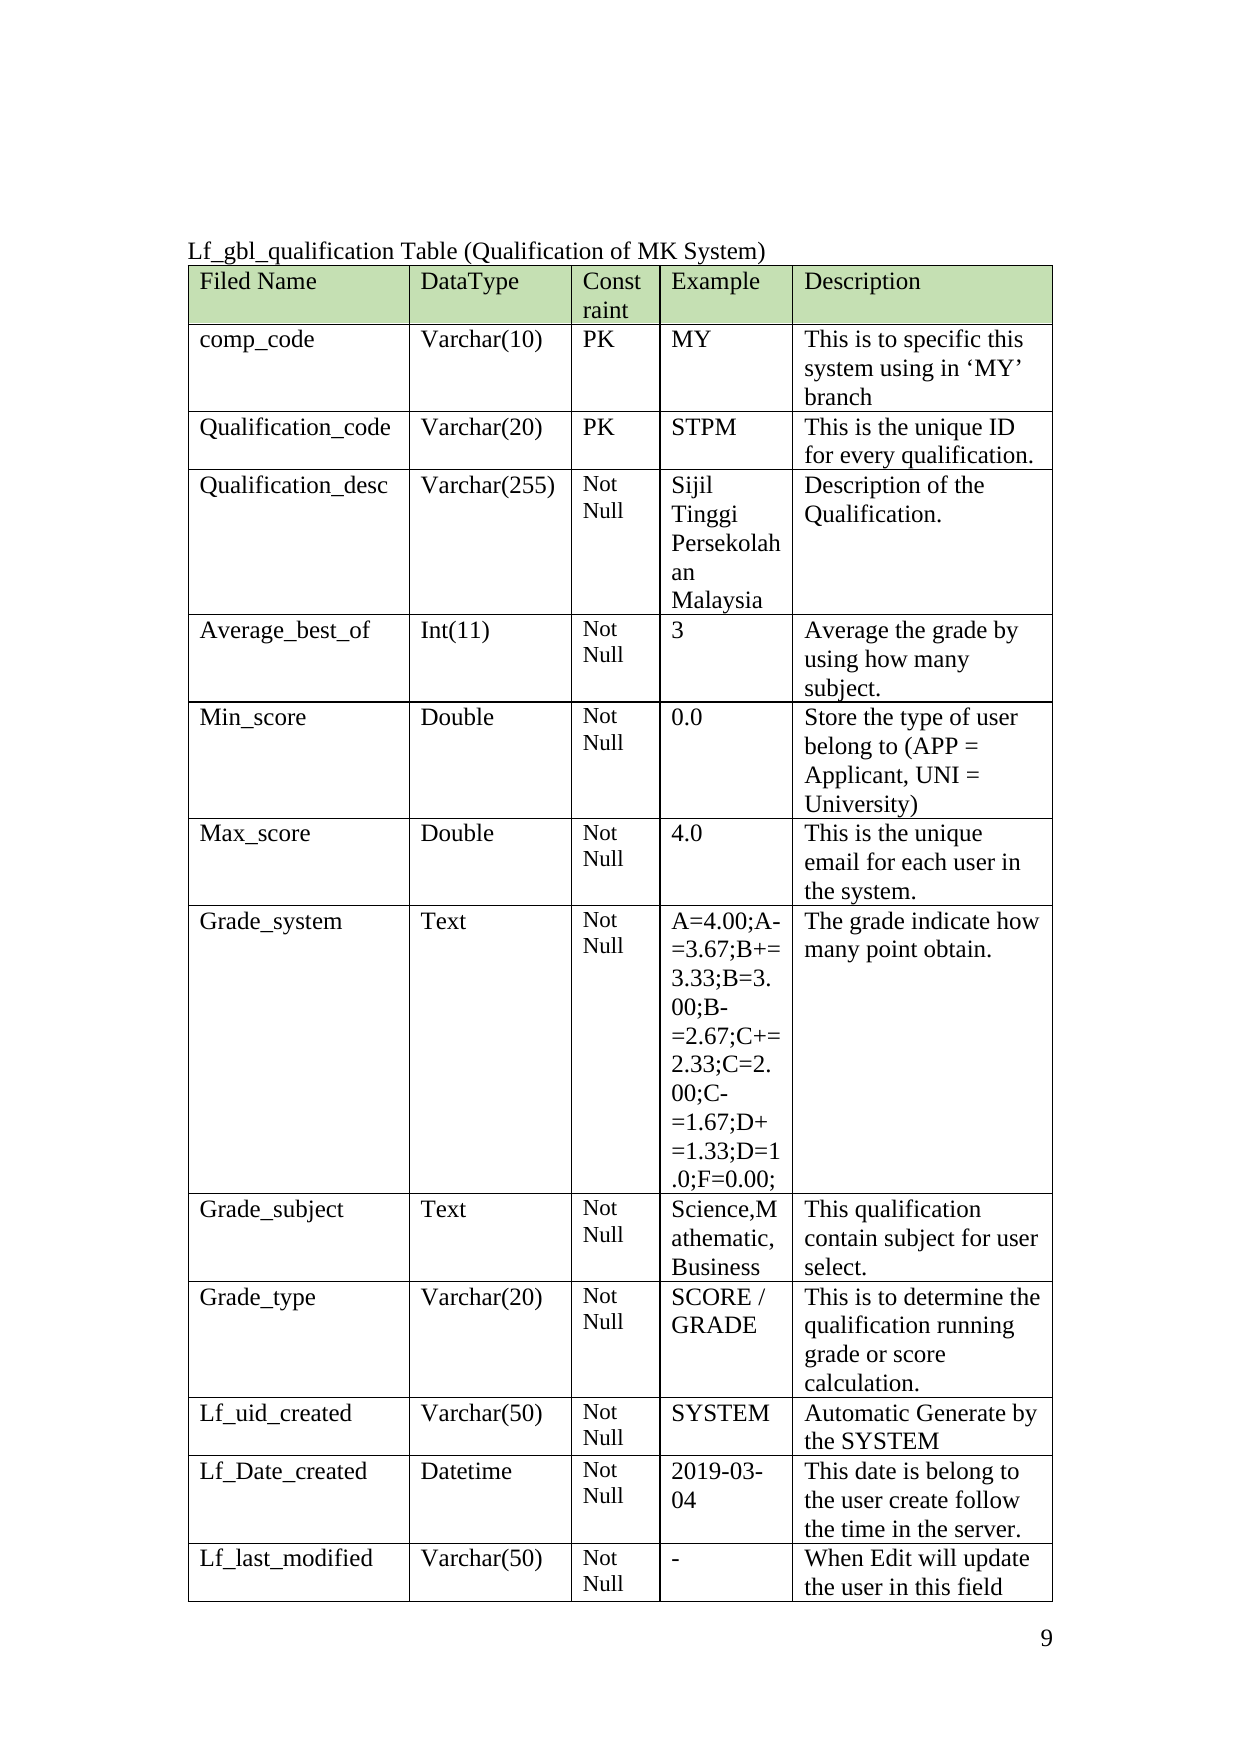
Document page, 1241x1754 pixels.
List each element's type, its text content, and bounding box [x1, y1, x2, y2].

table_cell This is to determine the qualification running grade or score calculation. [793, 1282, 1052, 1397]
table_cell Not Null [572, 1194, 659, 1281]
table_cell Automatic Generate by the SYSTEM [793, 1398, 1052, 1455]
table_cell A=4.00;A-=3.67;B+=3.33;B=3.00;B-=2.67;C+=2.33;C=2.00;C-=1.67;D+=1.33;D=1.0;F=0.00; [661, 906, 792, 1193]
table_cell Sijil Tinggi Persekolahan Malaysia [661, 470, 792, 614]
table_cell Varchar(50) [410, 1398, 571, 1455]
table_cell Not Null [572, 1398, 659, 1455]
table_cell This qualification contain subject for user select. [793, 1194, 1052, 1281]
table_cell Int(11) [410, 615, 571, 701]
table_cell 3 [661, 615, 792, 701]
table_cell Lf_Date_created [189, 1456, 409, 1542]
table_cell Varchar(50) [410, 1544, 571, 1601]
table_header DataType [410, 266, 571, 323]
table_cell Double [410, 819, 571, 905]
table_cell Lf_uid_created [189, 1398, 409, 1455]
table_cell Max_score [189, 819, 409, 905]
table_cell Not Null [572, 1544, 659, 1601]
table_cell 2019-03-04 [661, 1456, 792, 1542]
text Lf_gbl_qualification Table (Qualification of MK System) [187, 236, 1053, 265]
table_cell Not Null [572, 819, 659, 905]
table_cell Not Null [572, 703, 659, 817]
table_cell - [661, 1544, 792, 1601]
table_cell comp_code [189, 325, 409, 411]
table_cell Text [410, 906, 571, 1193]
table_cell Grade_subject [189, 1194, 409, 1281]
table_cell Description of the Qualification. [793, 470, 1052, 614]
table_cell Grade_type [189, 1282, 409, 1397]
table_cell Qualification_desc [189, 470, 409, 614]
table_cell 4.0 [661, 819, 792, 905]
table_header Description [793, 266, 1052, 323]
table_cell PK [572, 325, 659, 411]
table_cell Not Null [572, 1282, 659, 1397]
table_header Filed Name [189, 266, 409, 323]
table_cell Average_best_of [189, 615, 409, 701]
table_cell The grade indicate how many point obtain. [793, 906, 1052, 1193]
table_cell PK [572, 412, 659, 469]
table_cell MY [661, 325, 792, 411]
table_cell Not Null [572, 470, 659, 614]
table_cell Min_score [189, 703, 409, 817]
table_cell This is the unique email for each user in the system. [793, 819, 1052, 905]
table_cell Store the type of user belong to (APP = Applicant, UNI = University) [793, 703, 1052, 817]
table_cell Varchar(20) [410, 412, 571, 469]
table_cell SYSTEM [661, 1398, 792, 1455]
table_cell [793, 1544, 1052, 1601]
table_cell Not Null [572, 615, 659, 701]
table_cell Average the grade by using how many subject. [793, 615, 1052, 701]
table_cell Lf_last_modified [189, 1544, 409, 1601]
table_cell This is to specific this system using in ‘MY’ branch [793, 325, 1052, 411]
table_cell SCORE / GRADE [661, 1282, 792, 1397]
table_cell Grade_system [189, 906, 409, 1193]
table_cell 0.0 [661, 703, 792, 817]
table_cell Not Null [572, 1456, 659, 1542]
table_cell Not Null [572, 906, 659, 1193]
table_cell Varchar(255) [410, 470, 571, 614]
table_header Constraint [572, 266, 659, 323]
table_cell Datetime [410, 1456, 571, 1542]
table_cell Varchar(10) [410, 325, 571, 411]
table_cell Double [410, 703, 571, 817]
table_cell This date is belong to the user create follow the time in the server. [793, 1456, 1052, 1542]
table_cell STPM [661, 412, 792, 469]
table_cell Science,Mathematic,Business [661, 1194, 792, 1281]
table_cell This is the unique ID for every qualification. [793, 412, 1052, 469]
table_cell Qualification_code [189, 412, 409, 469]
table_cell Text [410, 1194, 571, 1281]
table_cell Varchar(20) [410, 1282, 571, 1397]
table_header Example [661, 266, 792, 323]
